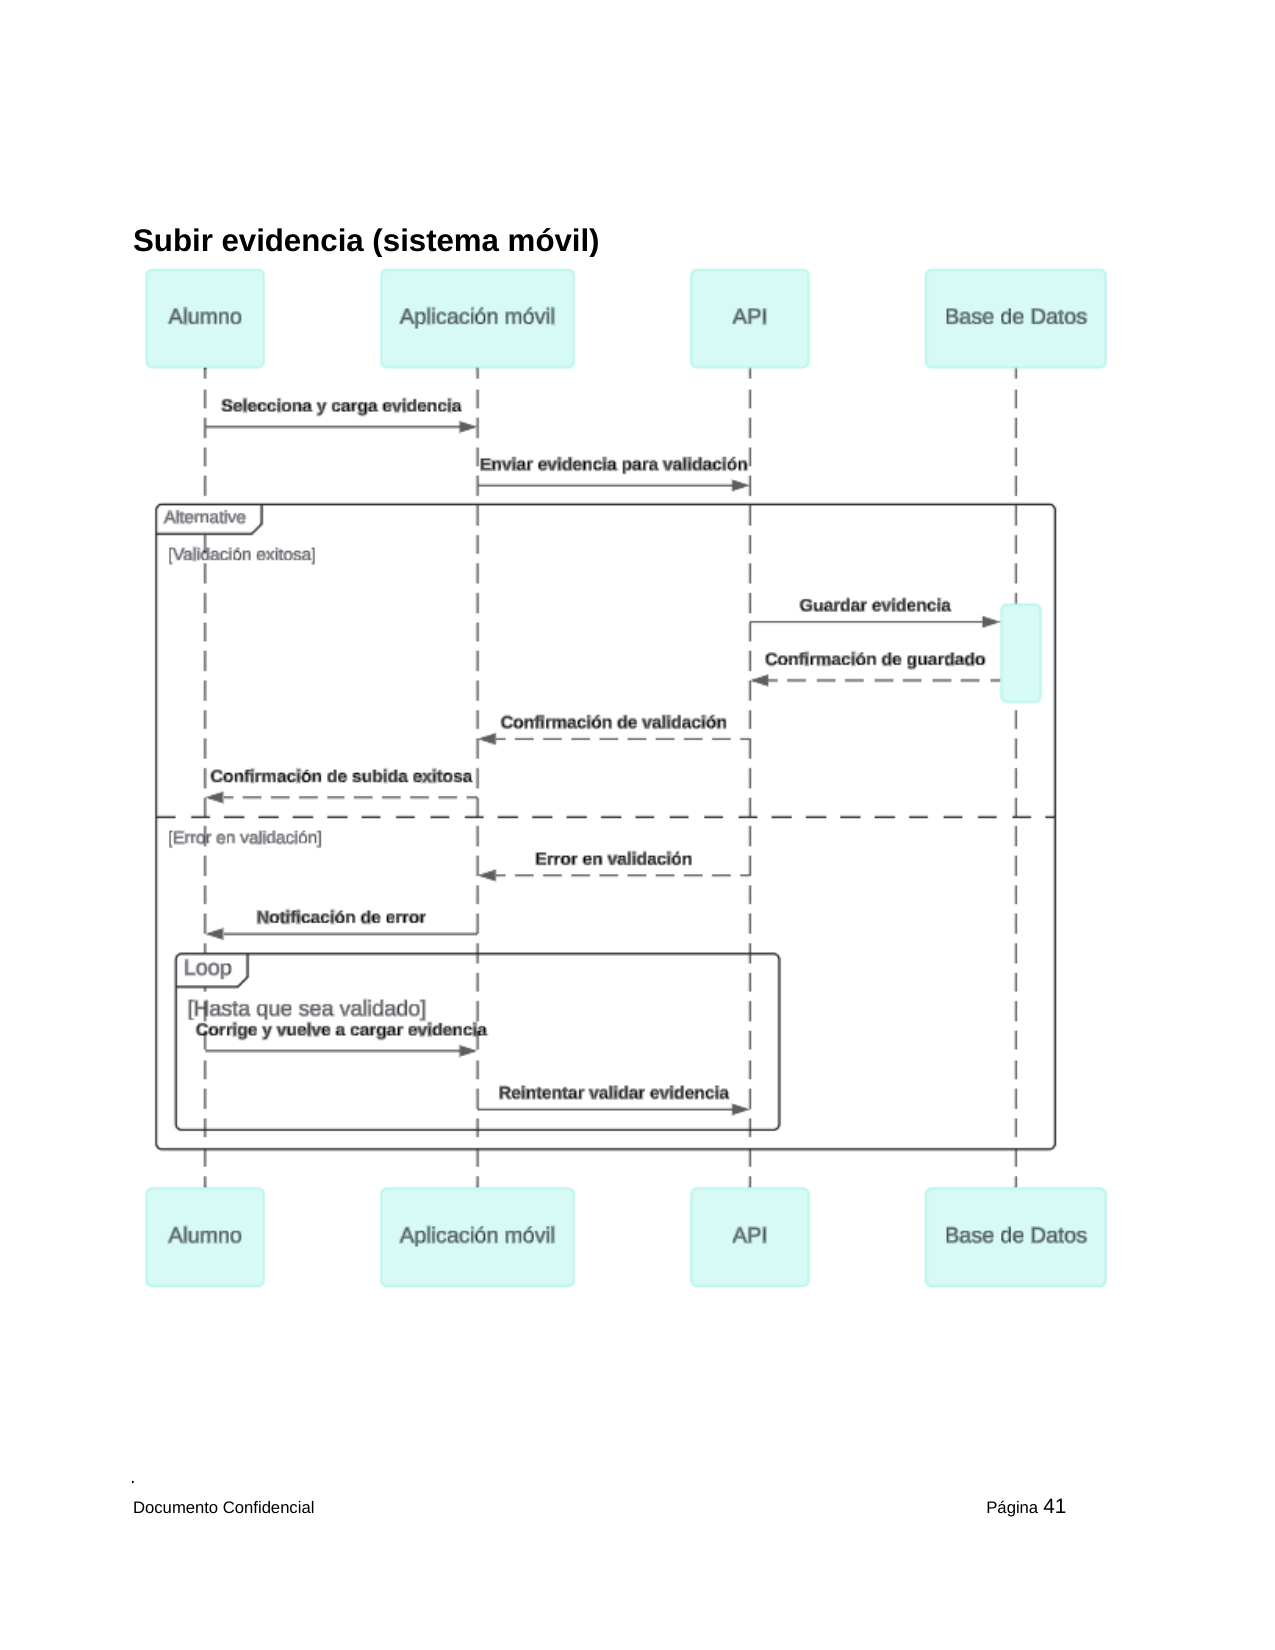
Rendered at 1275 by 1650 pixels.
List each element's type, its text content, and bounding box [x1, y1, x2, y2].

text Subir evidencia (sistema móvil) [133, 222, 1125, 258]
picture [132, 257, 1119, 1300]
